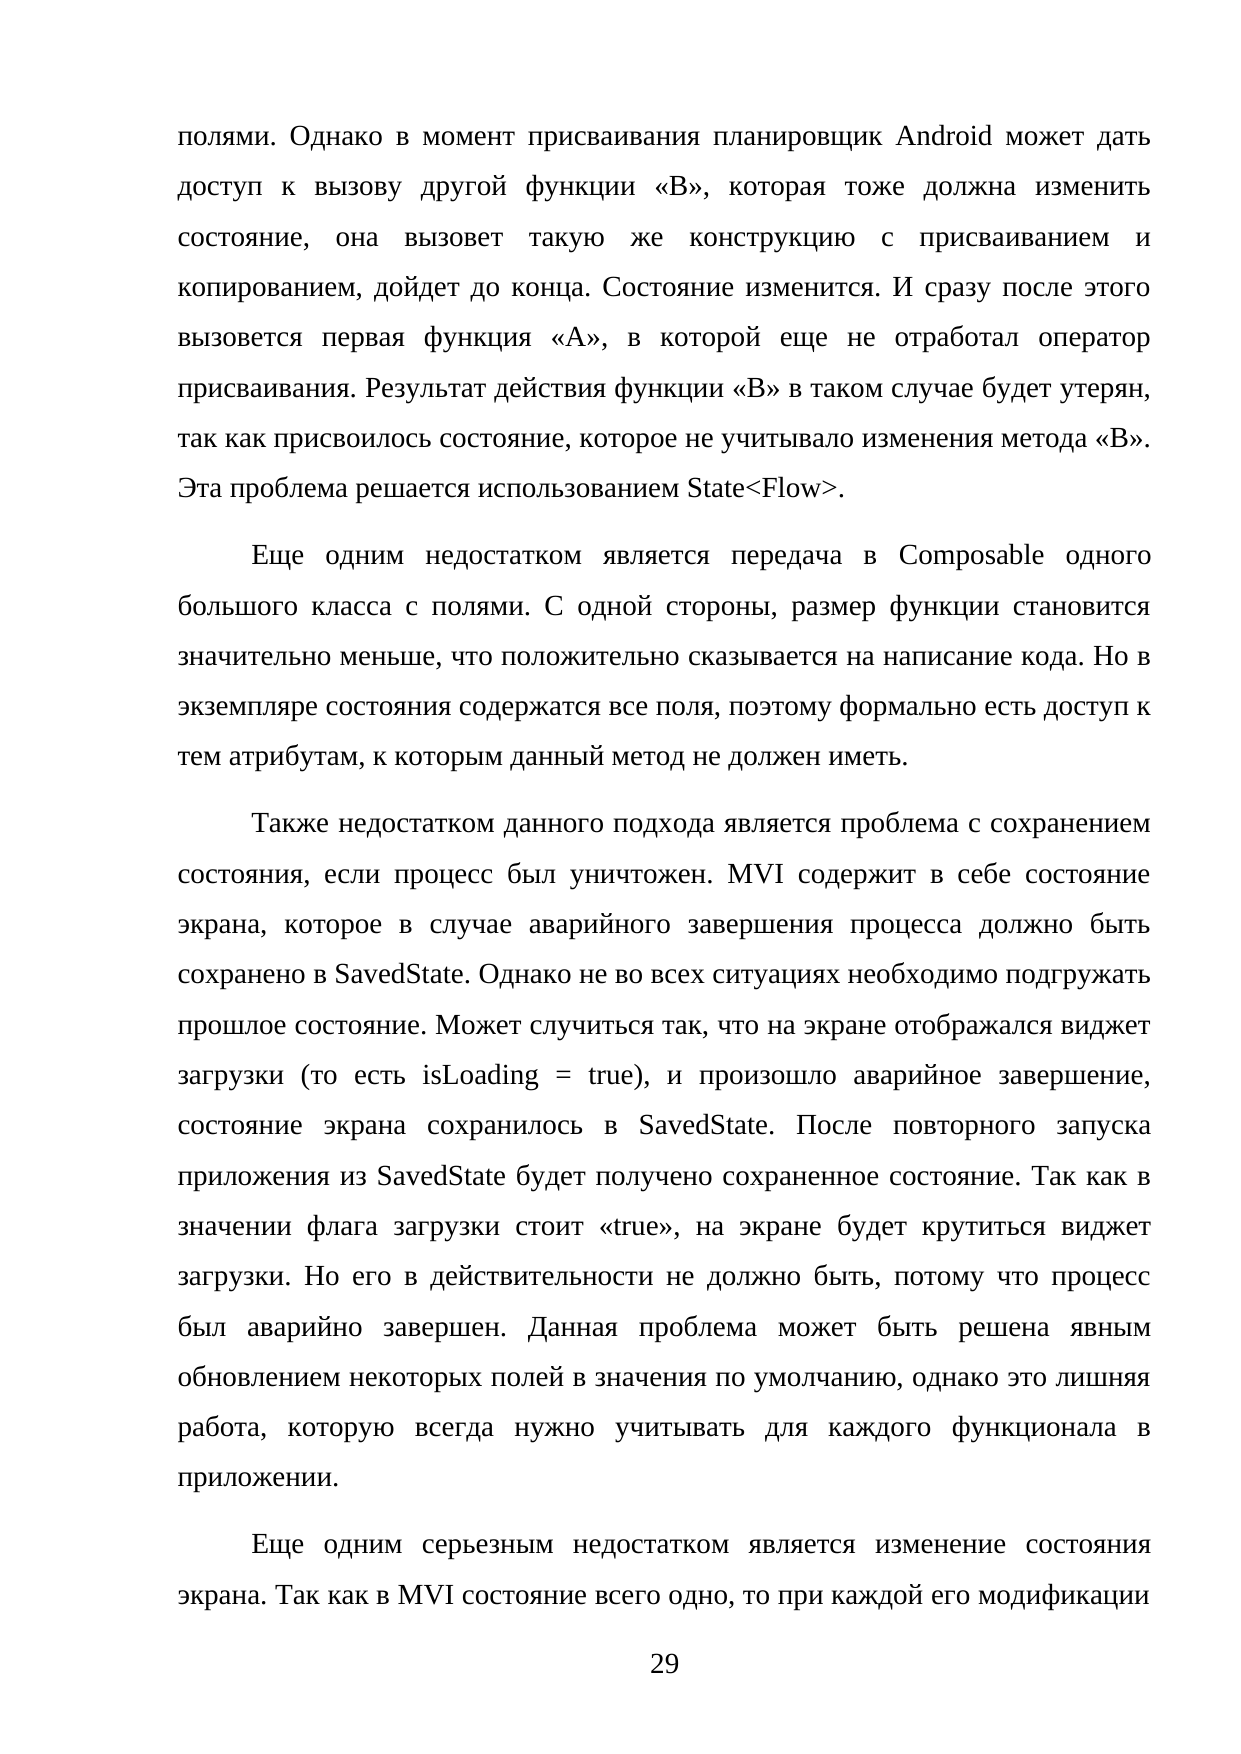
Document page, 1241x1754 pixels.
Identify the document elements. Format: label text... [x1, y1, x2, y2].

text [177, 1527, 1152, 1610]
text Также недостатком данного подхода является проблема с сохранением состояния, если процесс был уничтожен. MVI содержит в себе состояние экрана, которое в случае аварийного завершения процесса должно быть сохранено в SavedState. Однако не во всех ситуациях необходимо подгружать прошлое состояние. Может случиться так, что на экране отображался виджет загрузки (то есть isLoading = true), и произошло аварийное завершение, состояние экрана сохранилось в SavedState. После повторного запуска приложения из SavedState будет получено сохраненное состояние. Так как в значении флага загрузки стоит «true», на экране будет крутиться виджет загрузки. Но его в действительности не должно быть, потому что процесс был аварийно завершен. Данная проблема может быть решена явным обновлением некоторых полей в значения по умолчанию, однако это лишняя работа, которую всегда нужно учитывать для каждого функционала в приложении. [177, 806, 1152, 1493]
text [177, 118, 1152, 504]
text Еще одним недостатком является передача в Composable одного большого класса с полями. С одной стороны, размер функции становится значительно меньше, что положительно сказывается на написание кода. Но в экземпляре состояния содержатся все поля, поэтому формально есть доступ к тем атрибутам, к которым данный метод не должен иметь. [177, 537, 1152, 772]
